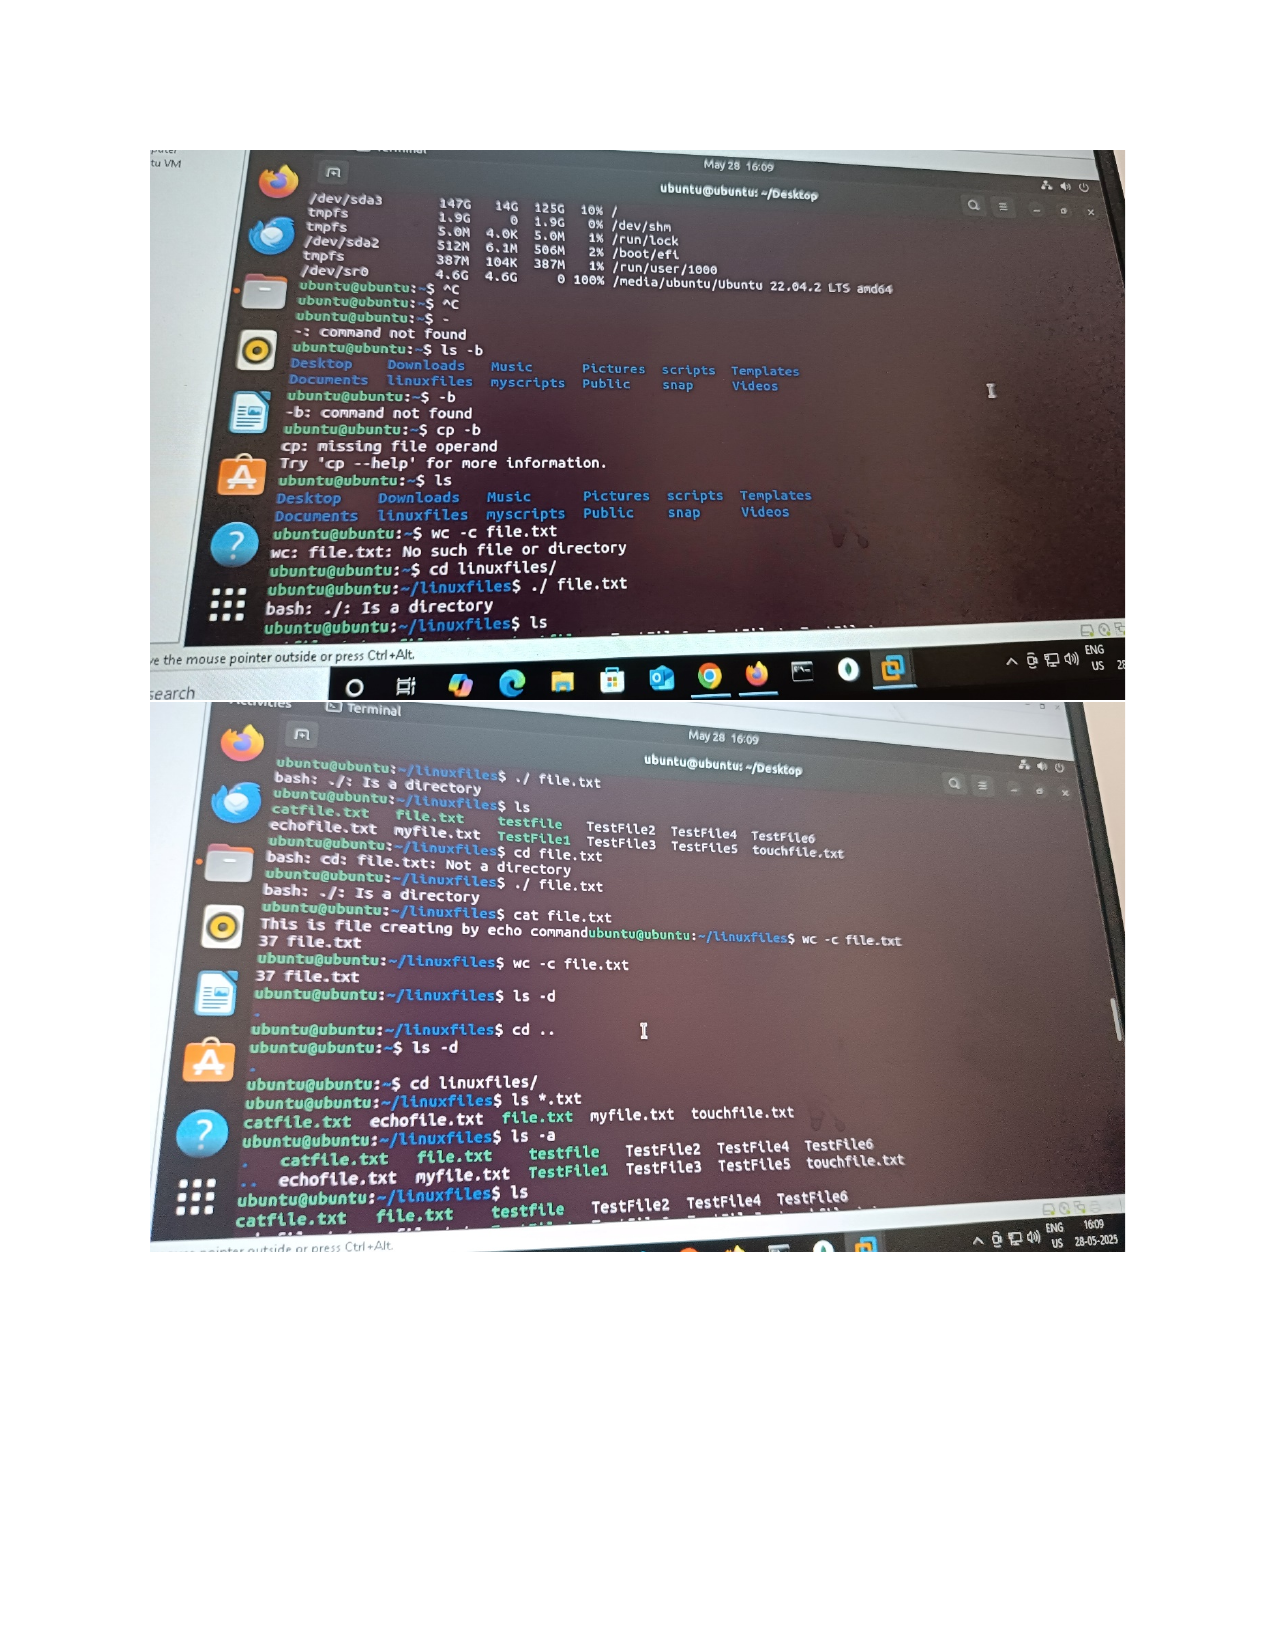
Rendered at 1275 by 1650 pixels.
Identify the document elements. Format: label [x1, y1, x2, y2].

picture [150, 150, 1125, 700]
picture [150, 702, 1125, 1252]
